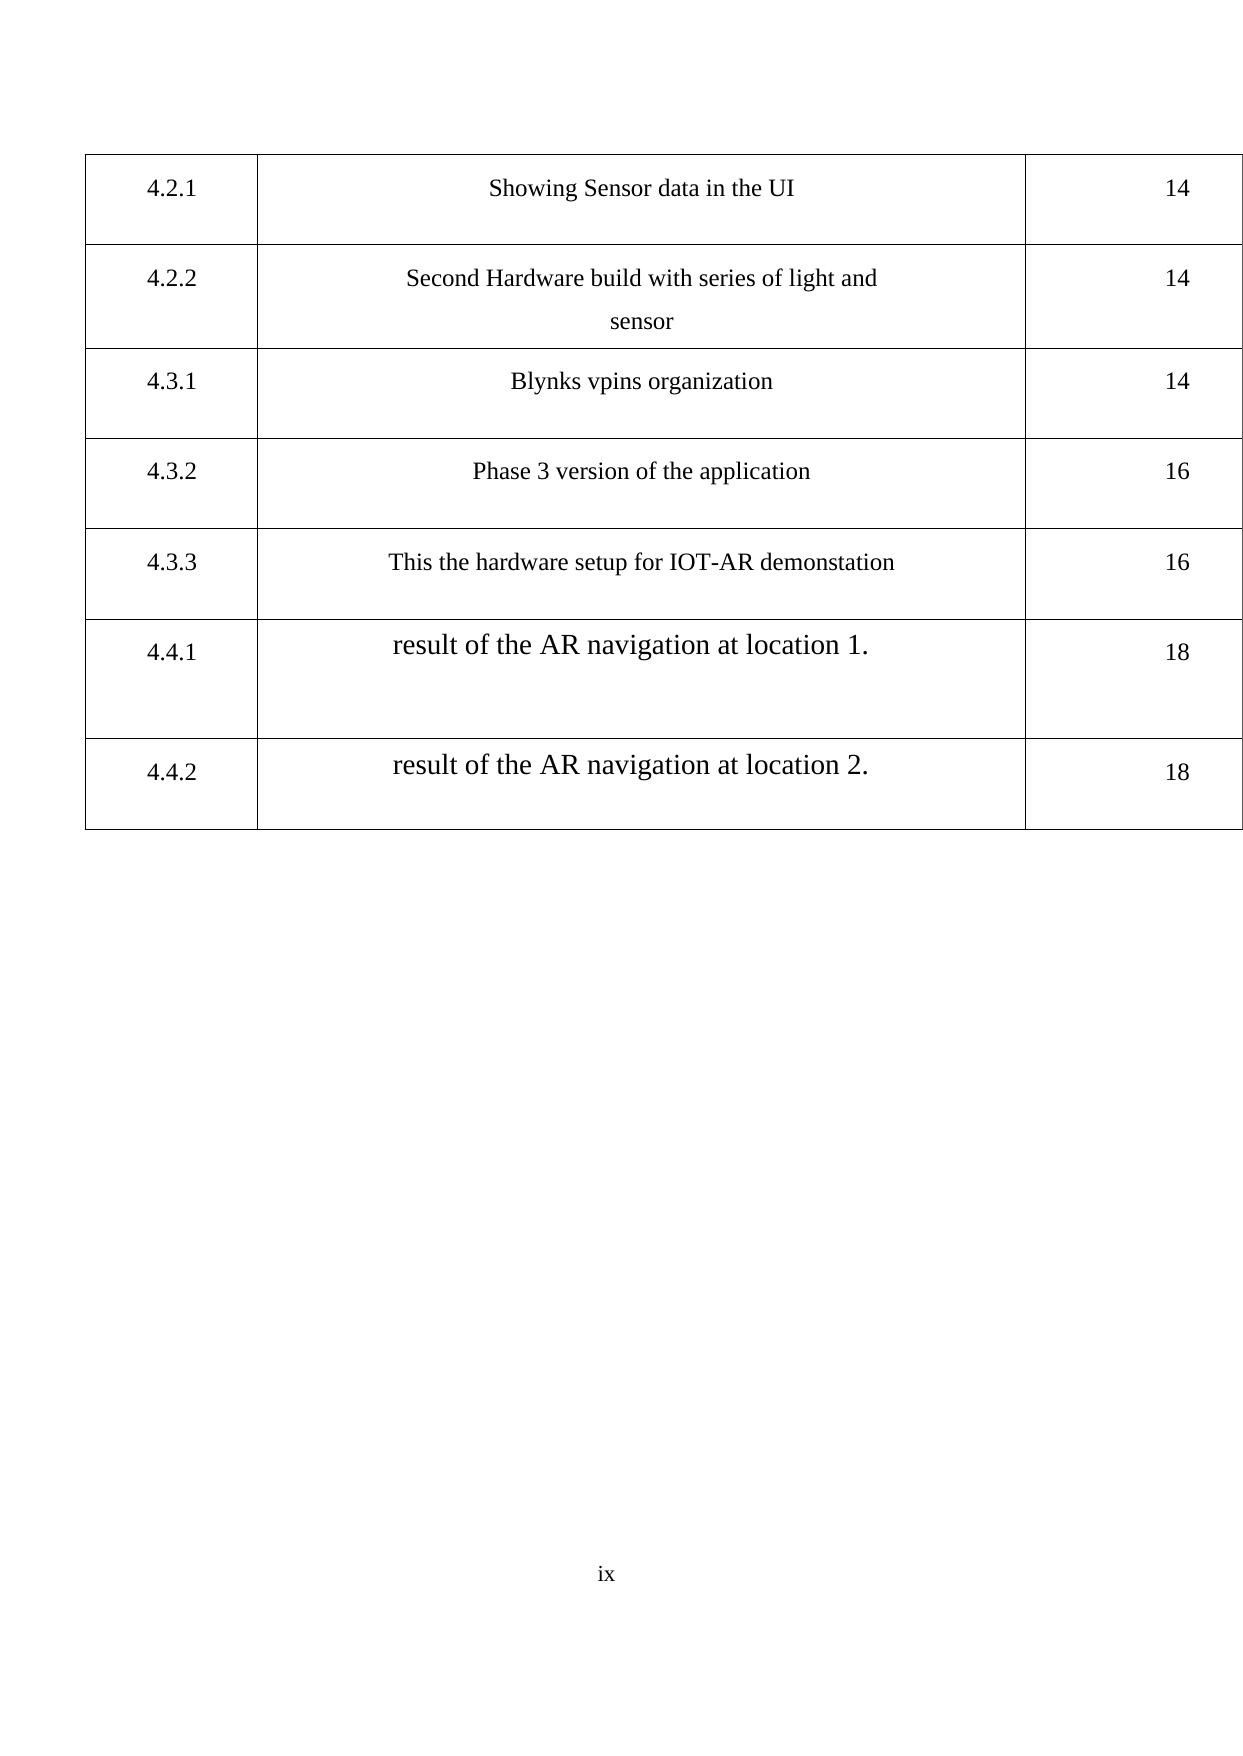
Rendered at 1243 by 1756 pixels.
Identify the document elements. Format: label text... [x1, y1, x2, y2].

table_cell 4.4.1 [86, 620, 257, 738]
table_cell Showing Sensor data in the UI [258, 155, 1025, 244]
table_cell 14 [1026, 245, 1242, 348]
table_cell 16 [1026, 529, 1242, 618]
table_cell 18 [1026, 739, 1242, 828]
table_cell 4.4.2 [86, 739, 257, 828]
table_cell 4.3.1 [86, 349, 257, 438]
table_cell 18 [1026, 620, 1242, 738]
table_cell 4.2.2 [86, 245, 257, 348]
table_cell This the hardware setup for IOT-AR demonstation [258, 529, 1025, 618]
table_cell Blynks vpins organization [258, 349, 1025, 438]
table_cell 4.3.3 [86, 529, 257, 618]
table_cell 14 [1026, 349, 1242, 438]
table_cell 16 [1026, 439, 1242, 528]
table_cell 4.3.2 [86, 439, 257, 528]
table_cell 14 [1026, 155, 1242, 244]
table_cell result of the AR navigation at location 2. [258, 739, 1025, 828]
table_cell result of the AR navigation at location 1. [258, 620, 1025, 738]
table_cell 4.2.1 [86, 155, 257, 244]
table_cell Second Hardware build with series of light and sensor [258, 245, 1025, 348]
table_cell Phase 3 version of the application [258, 439, 1025, 528]
